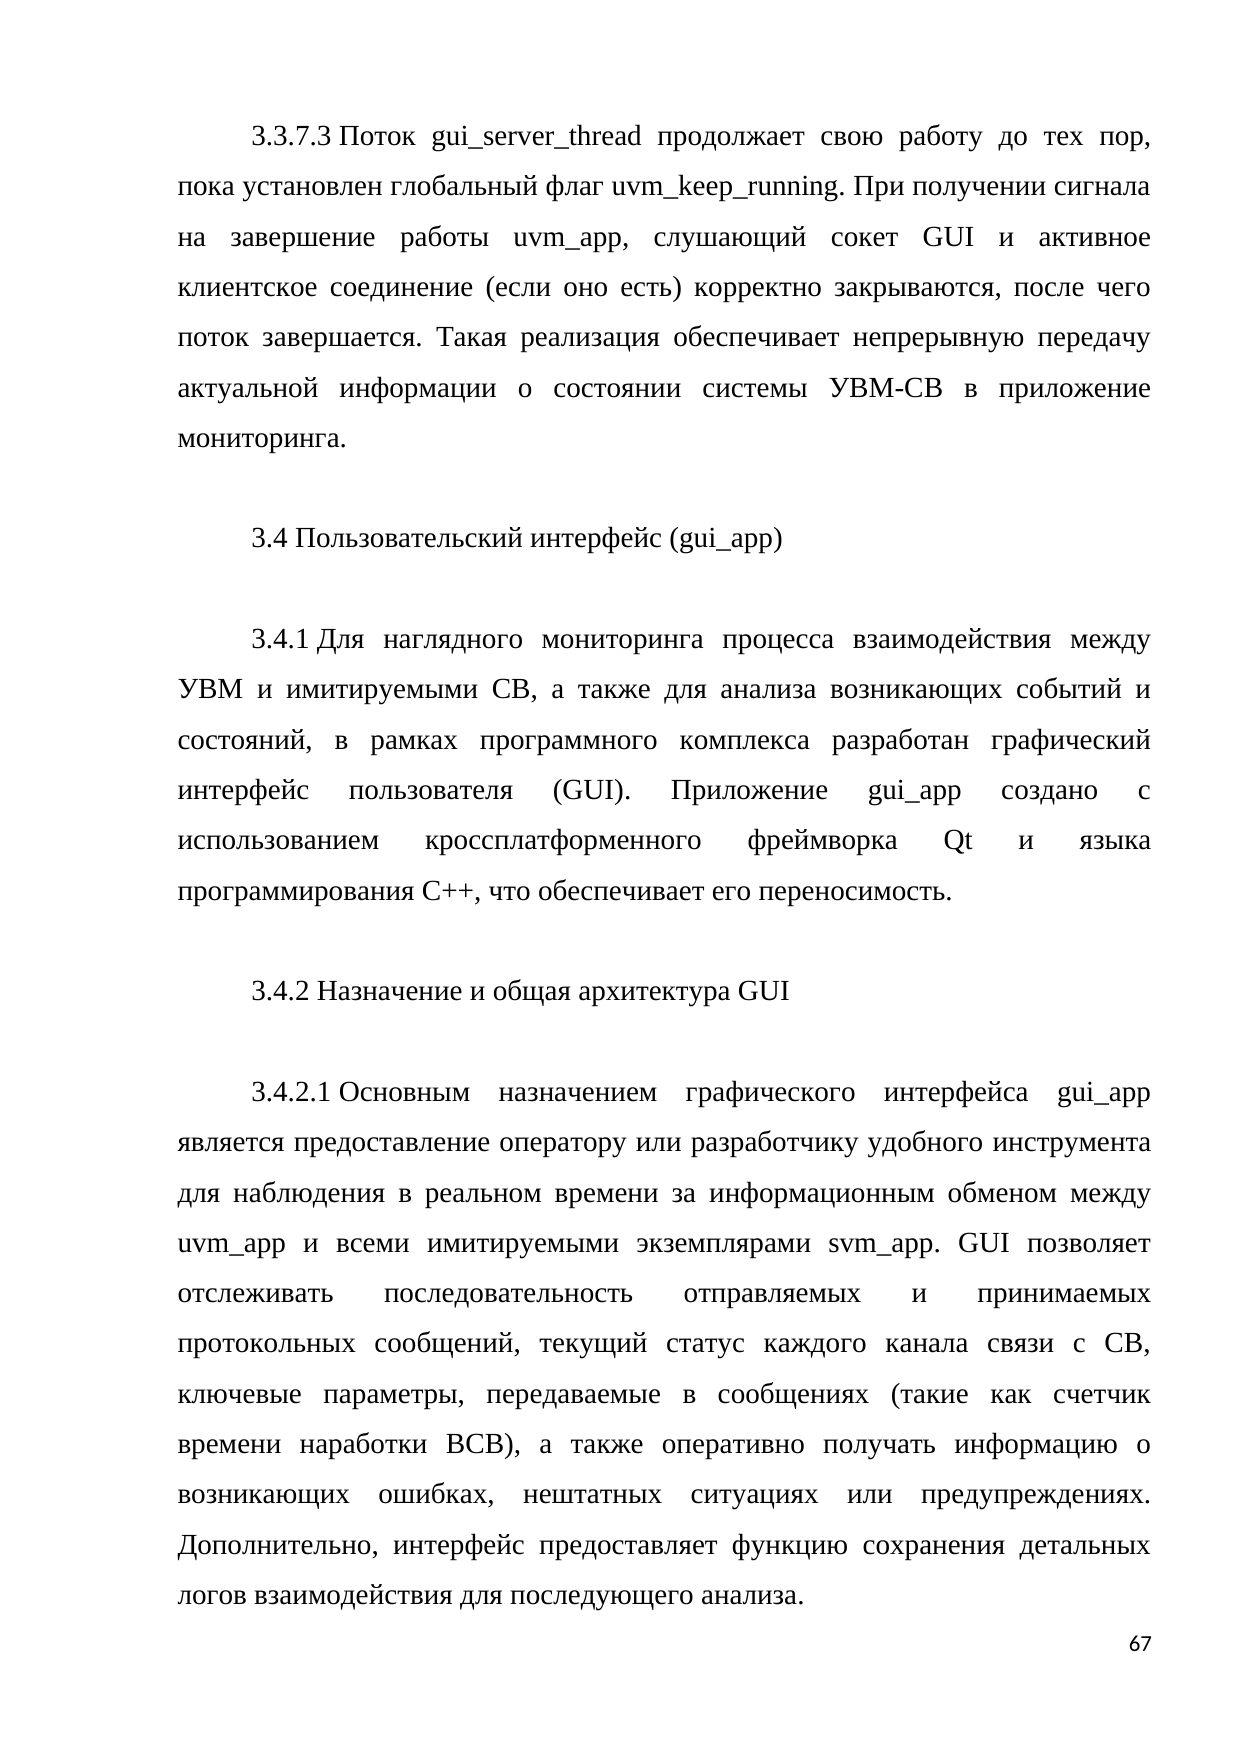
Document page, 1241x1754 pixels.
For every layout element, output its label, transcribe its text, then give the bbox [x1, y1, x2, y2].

text Поток gui_server_thread продолжает свою работу до тех пор, пока установлен глобальный флаг uvm_keep_running. При получении сигнала на завершение работы uvm_app, слушающий сокет GUI и активное клиентское соединение (если оно есть) корректно закрываются, после чего поток завершается. Такая реализация обеспечивает непрерывную передачу актуальной информации о состоянии системы УВМ-СВ в приложение мониторинга. [177, 118, 1152, 453]
text Основным назначением графического интерфейса gui_app является предоставление оператору или разработчику удобного инструмента для наблюдения в реальном времени за информационным обменом между uvm_app и всеми имитируемыми экземплярами svm_app. GUI позволяет отслеживать последовательность отправляемых и принимаемых протокольных сообщений, текущий статус каждого канала связи с СВ, ключевые параметры, передаваемые в сообщениях (такие как счетчик времени наработки BCB), а также оперативно получать информацию о возникающих ошибках, нештатных ситуациях или предупреждениях. Дополнительно, интерфейс предоставляет функцию сохранения детальных логов взаимодействия для последующего анализа. [177, 1074, 1152, 1611]
text Назначение и общая архитектура GUI [177, 973, 1152, 1007]
text Для наглядного мониторинга процесса взаимодействия между УВМ и имитируемыми СВ, а также для анализа возникающих событий и состояний, в рамках программного комплекса разработан графический интерфейс пользователя (GUI). Приложение gui_app создано с использованием кроссплатформенного фреймворка Qt и языка программирования C++, что обеспечивает его переносимость. [177, 621, 1152, 906]
text Пользовательский интерфейс (gui_app) [177, 521, 1152, 554]
